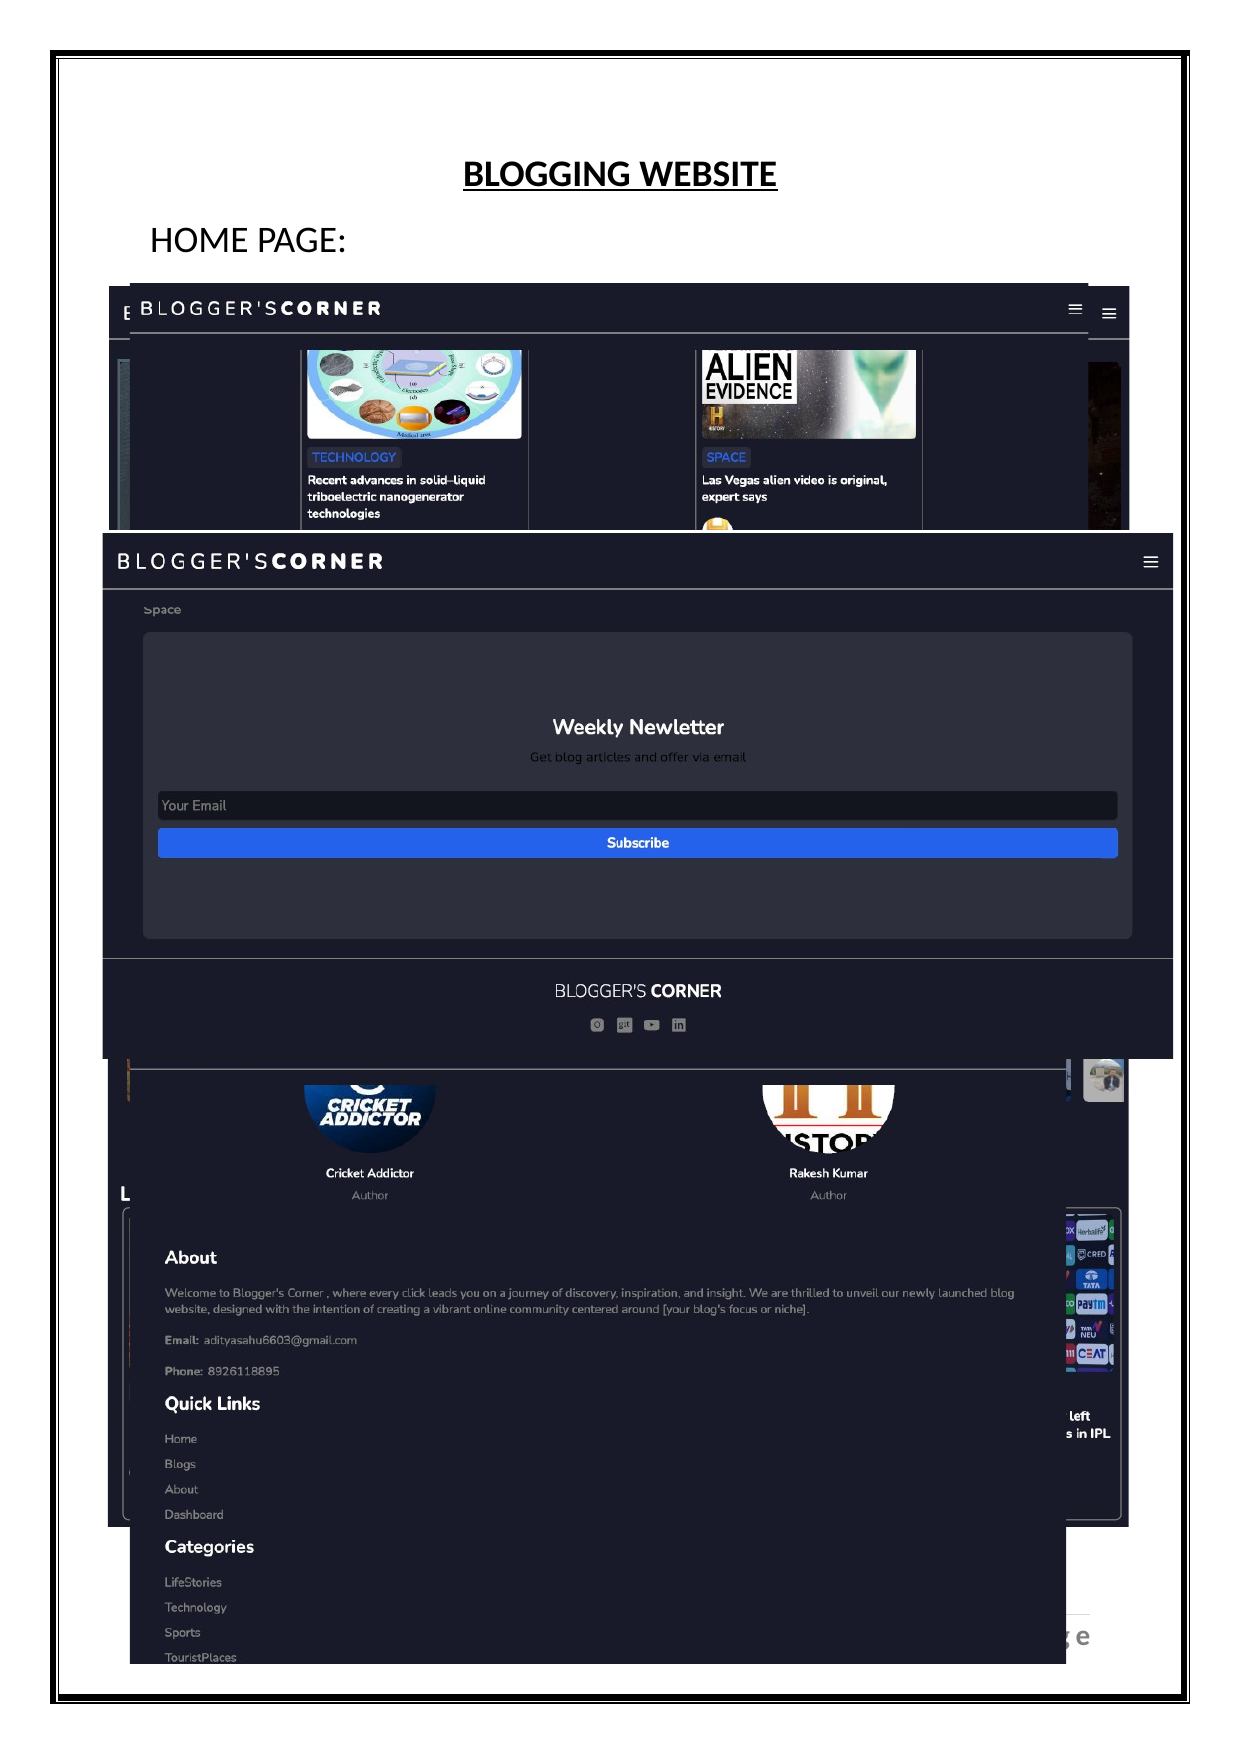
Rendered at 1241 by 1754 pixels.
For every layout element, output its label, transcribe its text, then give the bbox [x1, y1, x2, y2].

text HOME PAGE: [150, 216, 1090, 262]
picture [101, 282, 1173, 1663]
text BLOGGING WEBSITE [150, 150, 1090, 196]
